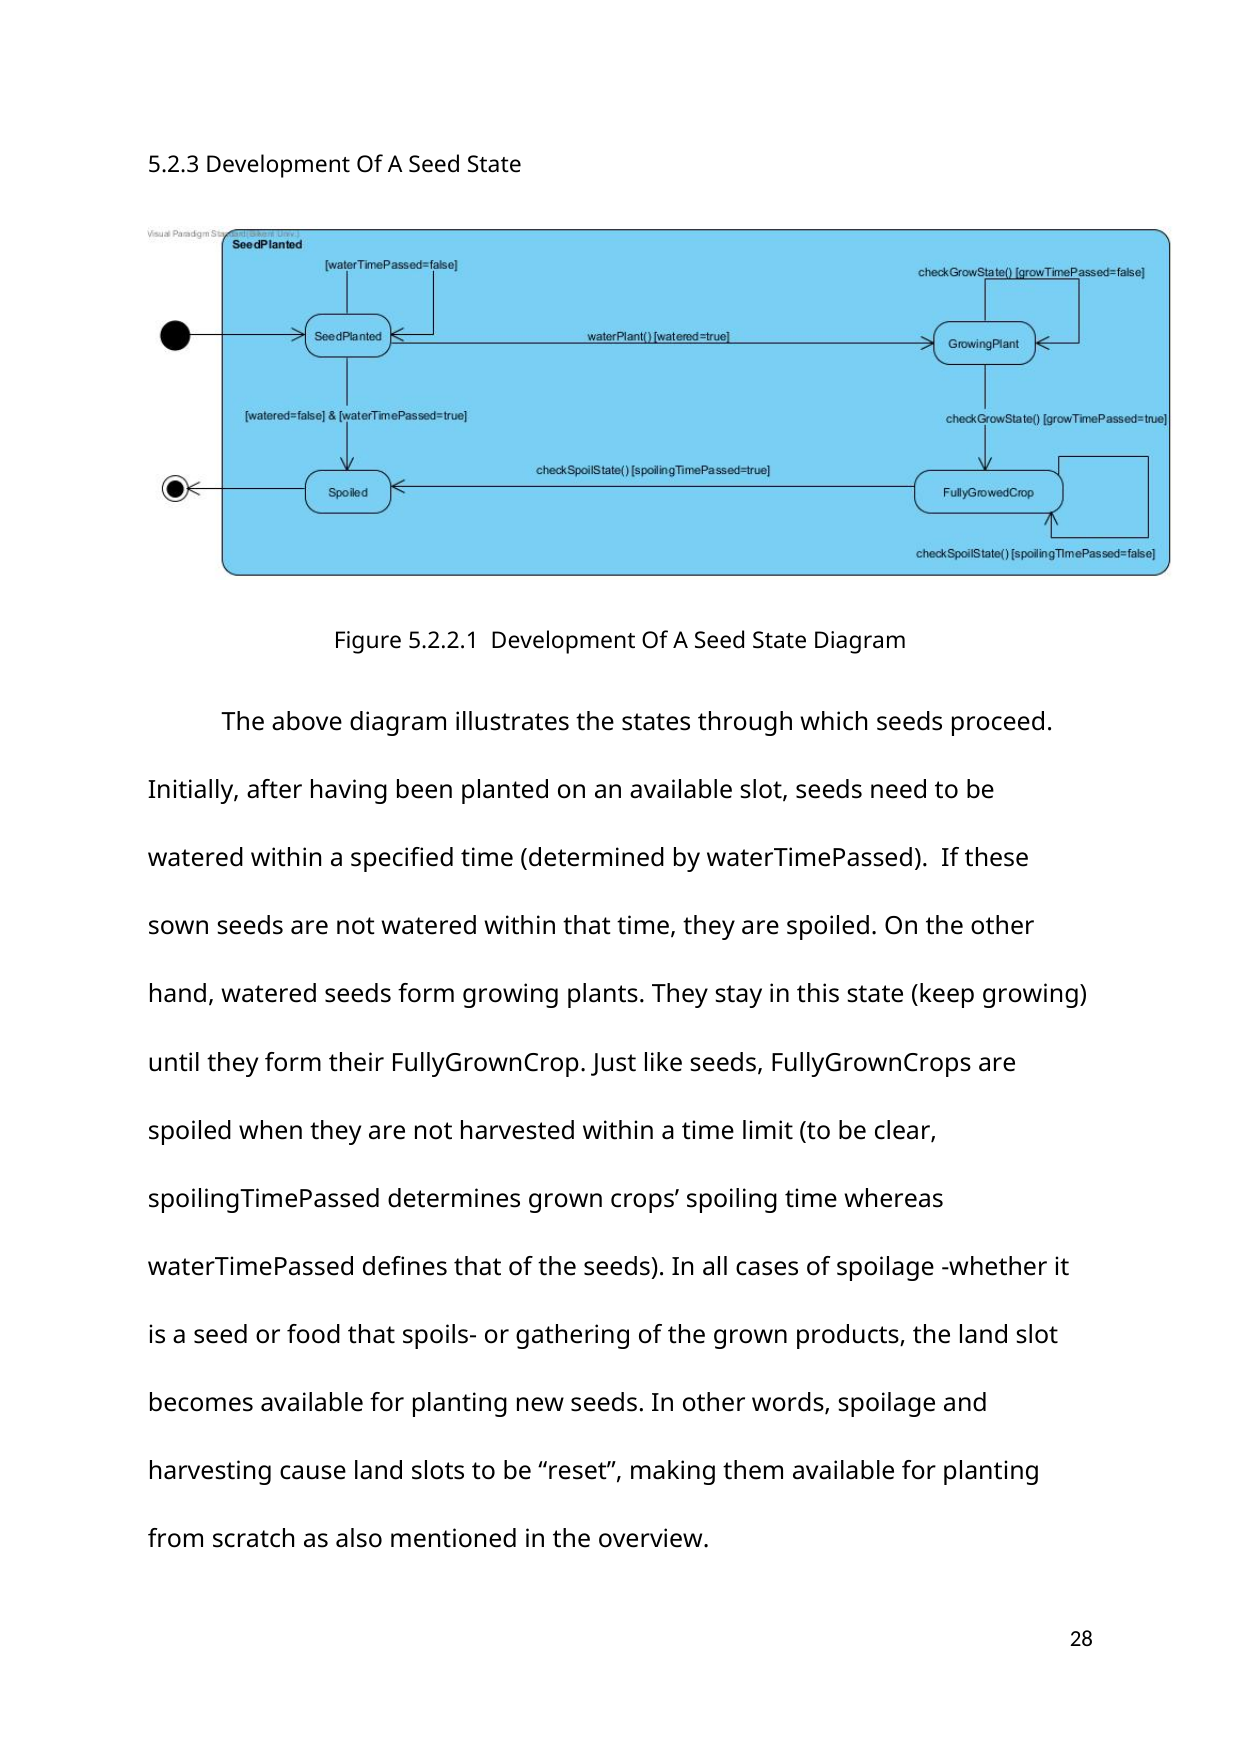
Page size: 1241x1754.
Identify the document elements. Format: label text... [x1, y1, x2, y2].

picture [147, 226, 1182, 580]
text Figure 5.2.2.1 Development Of A Seed State Diagram [148, 624, 1093, 656]
text 5.2.3 Development Of A Seed State [148, 148, 1093, 179]
text The above diagram illustrates the states through which seeds proceed. Initially, after having been planted on an available slot, seeds need to be watered within a specified time (determined by waterTimePassed). If these sown seeds are not watered within that time, they are spoiled. On the other hand, watered seeds form growing plants. They stay in this state (keep growing) until they form their FullyGrownCrop. Just like seeds, FullyGrownCrops are spoiled when they are not harvested within a time limit (to be clear, spoilingTimePassed determines grown crops’ spoiling time whereas waterTimePassed defines that of the seeds). In all cases of spoilage -whether it is a seed or food that spoils- or gathering of the grown products, the land slot becomes available for planting new seeds. In other words, spoilage and harvesting cause land slots to be “reset”, making them available for planting from scratch as also mentioned in the overview. [148, 704, 1093, 1555]
